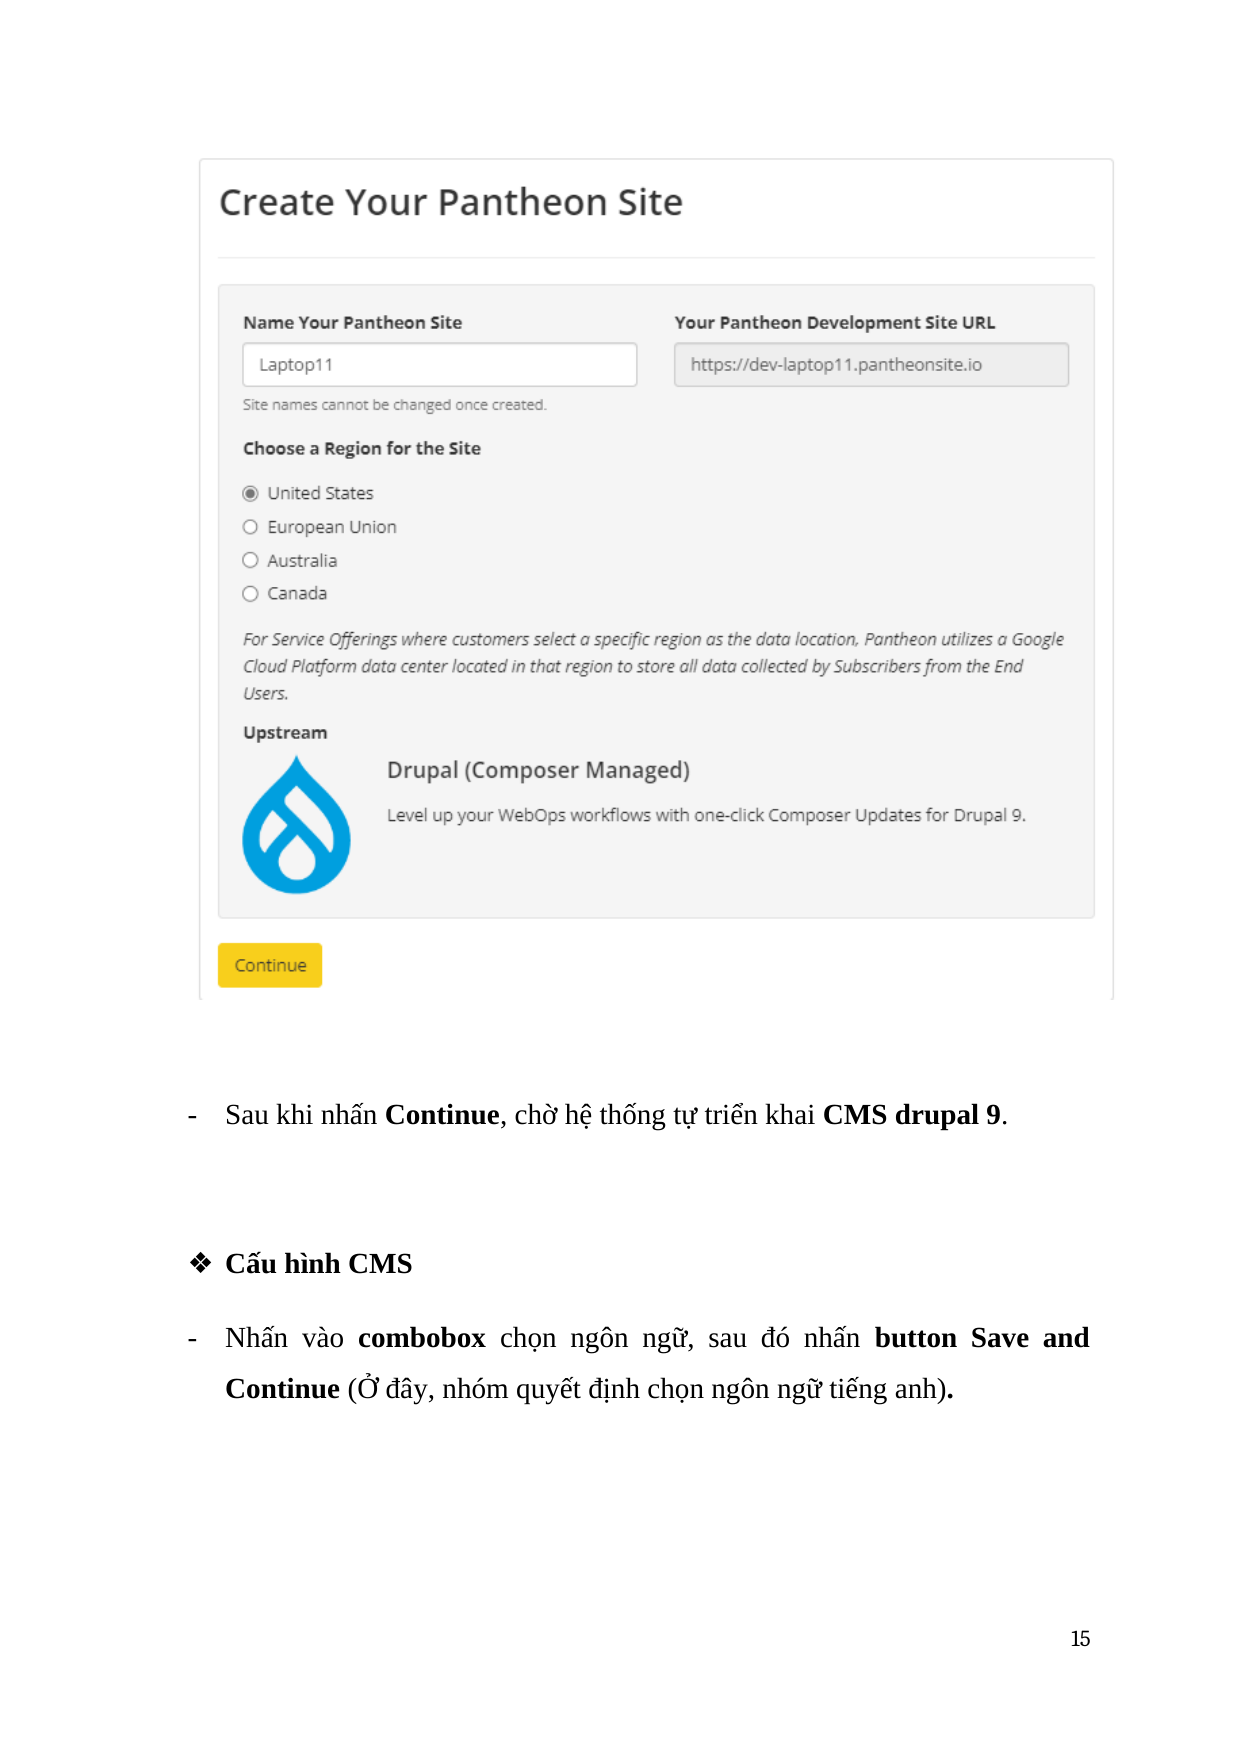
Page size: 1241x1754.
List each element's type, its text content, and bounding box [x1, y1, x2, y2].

list Cấu hình CMS [187, 1231, 1090, 1291]
list Nhấn vào combobox chọn ngôn ngữ, sau đó nhấn button Save and Continue (Ở đây, nhóm quyết định chọn ngôn ngữ tiếng anh). [187, 1320, 1090, 1404]
list Sau khi nhấn Continue, chờ hệ thống tự triển khai CMS drupal 9. [187, 1097, 1090, 1130]
picture [187, 150, 1128, 1000]
